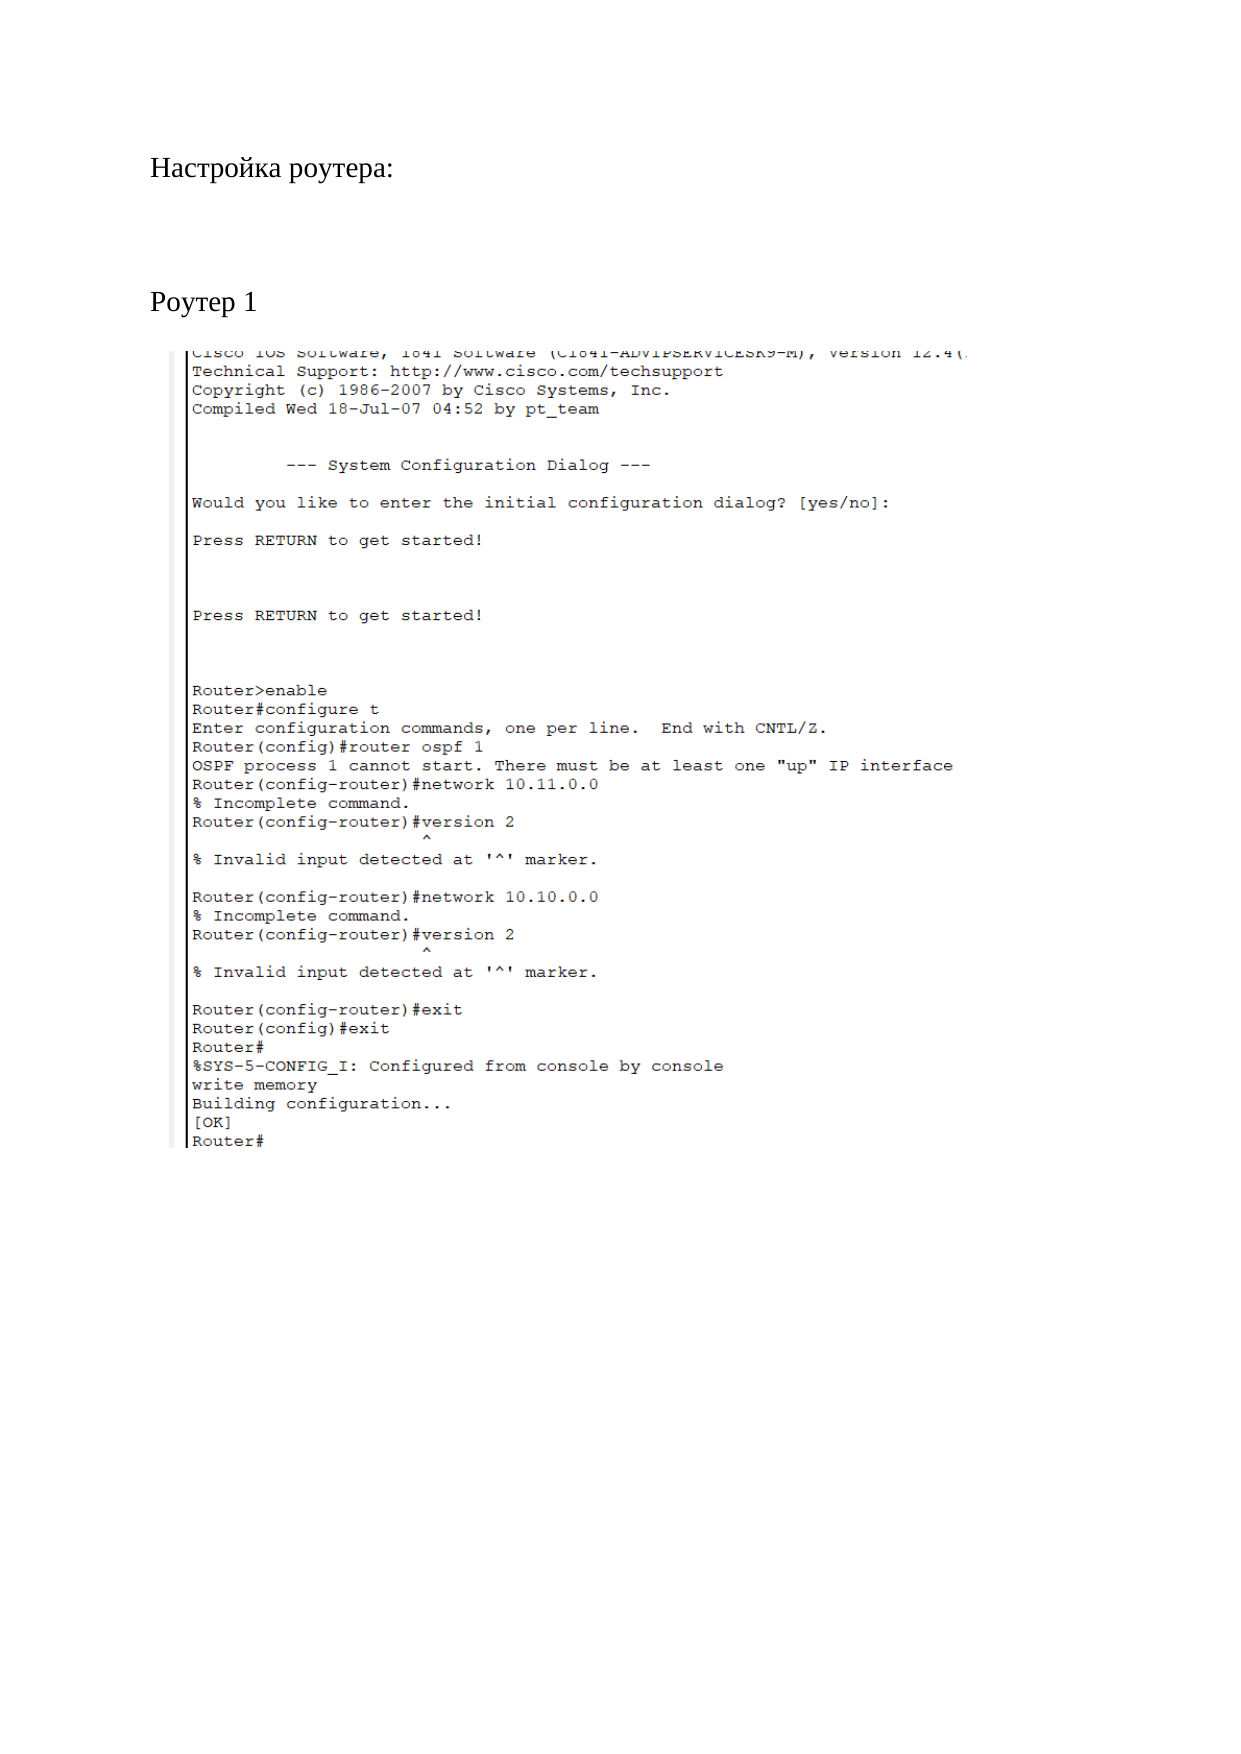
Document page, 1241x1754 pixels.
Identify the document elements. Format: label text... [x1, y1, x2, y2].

text Роутер 1 [150, 284, 1090, 317]
text Настройка роутера: [150, 150, 1090, 183]
picture [168, 351, 967, 1148]
